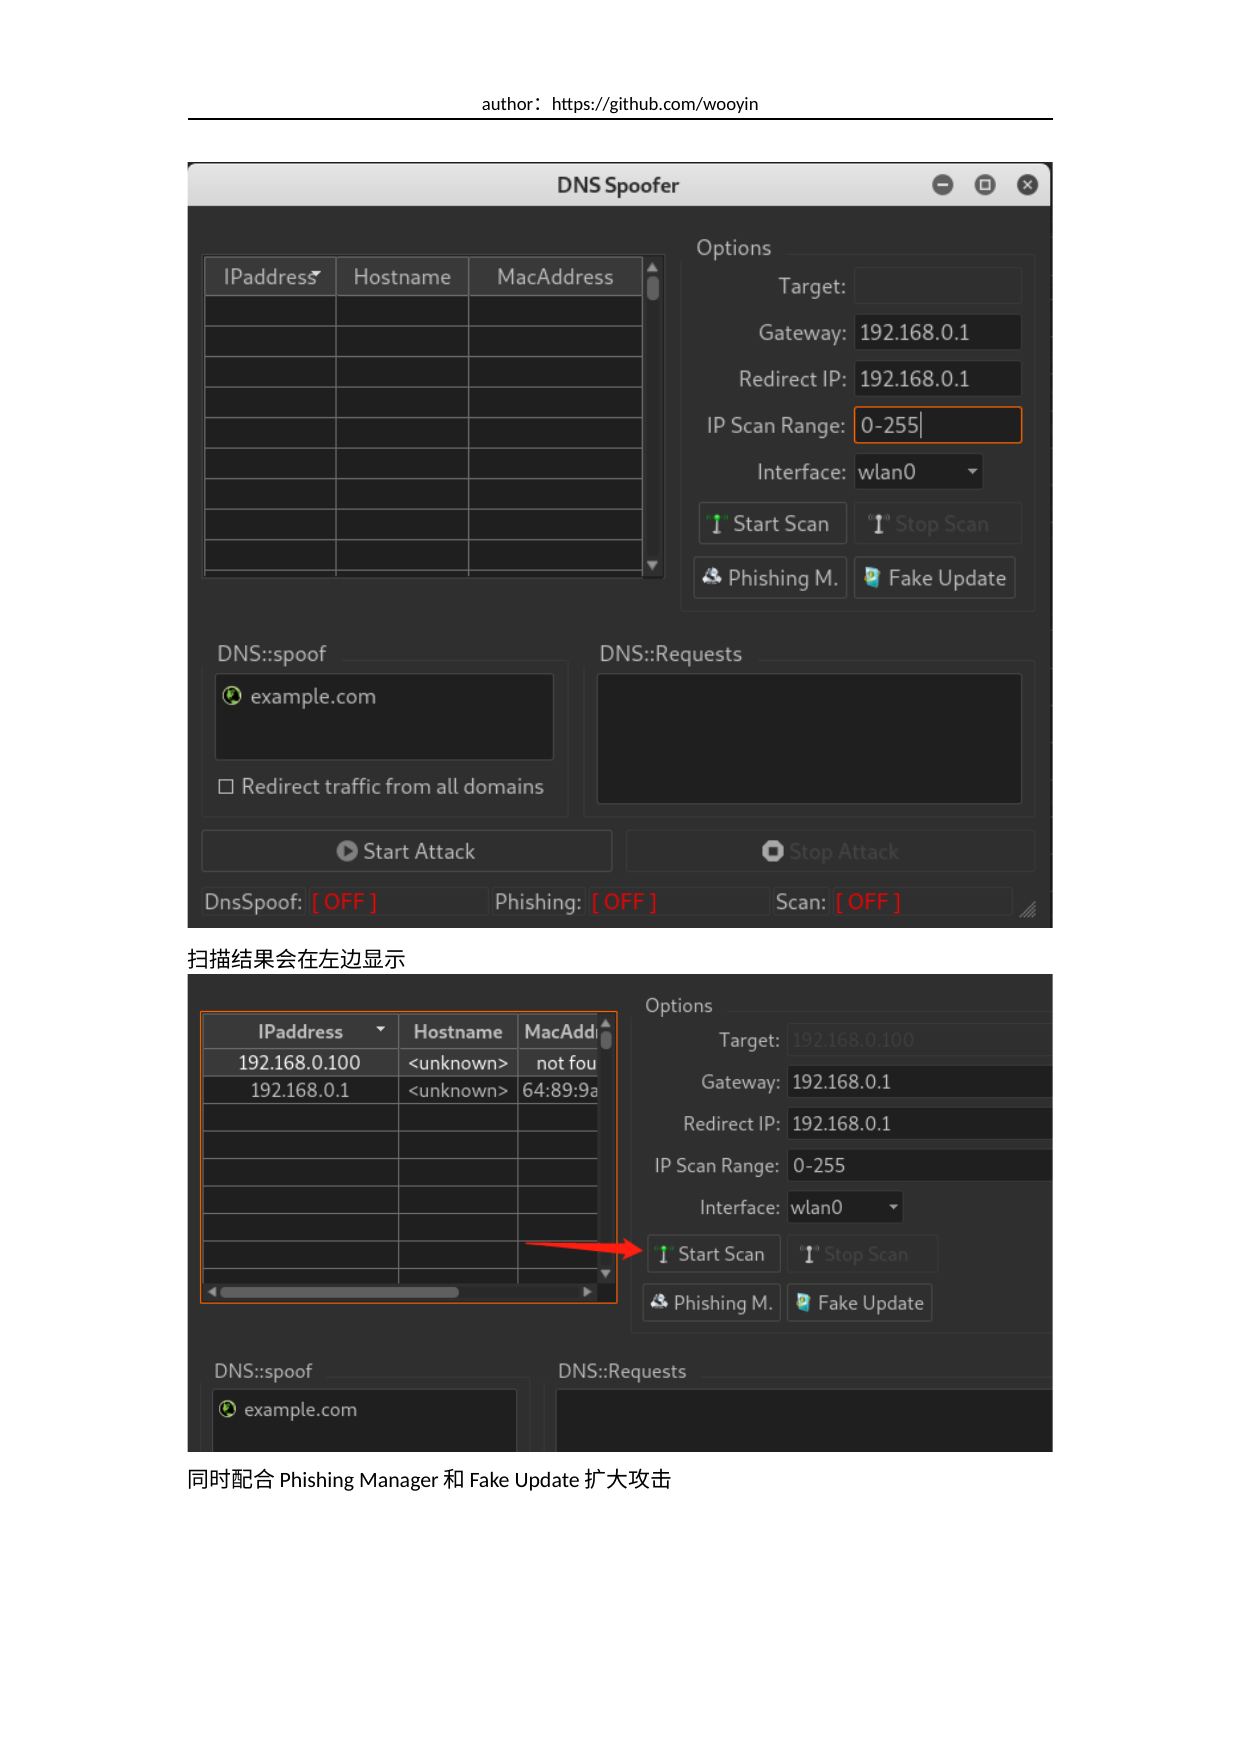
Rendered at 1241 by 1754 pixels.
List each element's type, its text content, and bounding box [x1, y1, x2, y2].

picture [187, 974, 1053, 1452]
text 同时配合Phishing Manager和Fake Update扩大攻击 [187, 1462, 1053, 1494]
picture [187, 162, 1053, 928]
text 扫描结果会在左边显示 [187, 942, 1053, 974]
